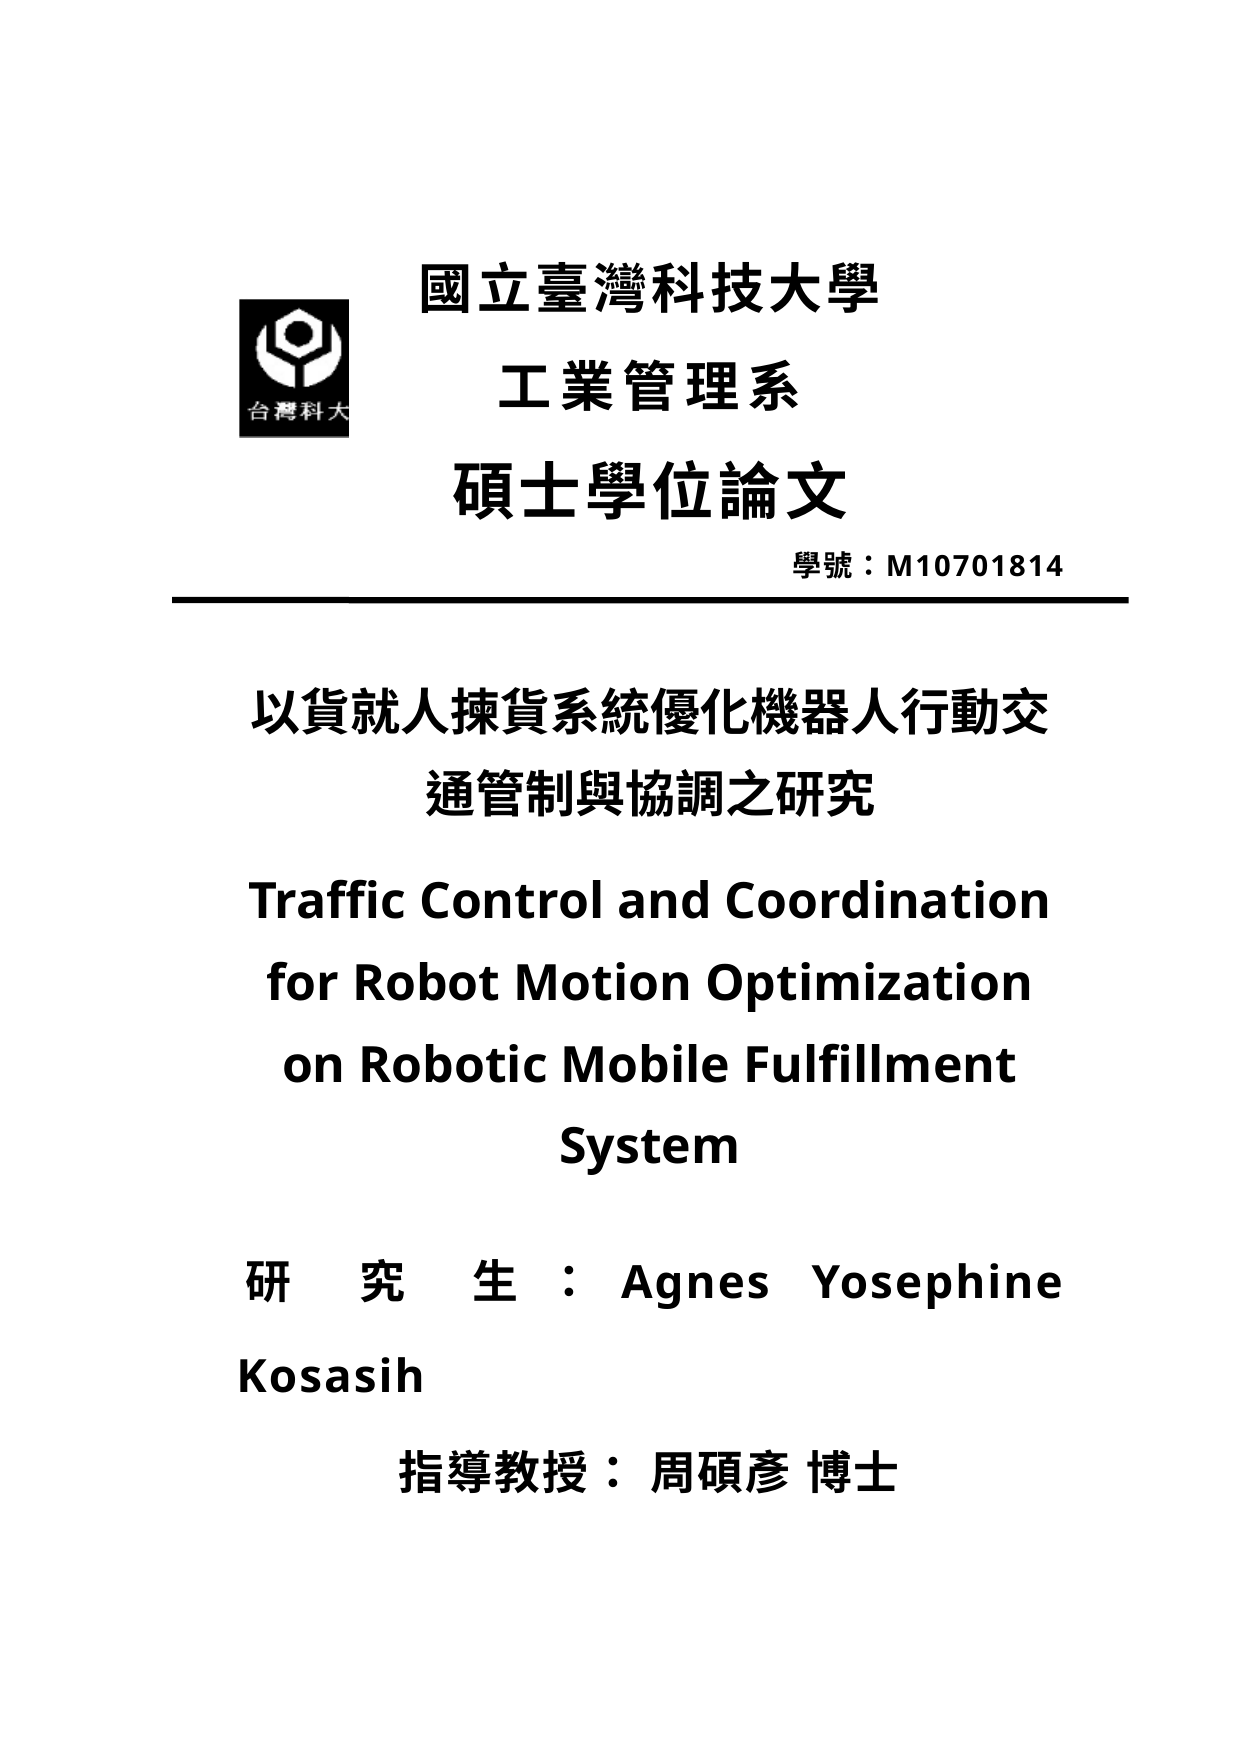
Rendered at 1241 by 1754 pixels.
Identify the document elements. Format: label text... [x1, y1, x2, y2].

text 學號：M10701814 [236, 545, 1063, 585]
text 研 究 生：Agnes Yosephine Kosasih [236, 1249, 1063, 1406]
text 國立臺灣科技大學 [236, 250, 1063, 324]
text 以貨就人揀貨系統優化機器人行動交通管制與協調之研究 [236, 677, 1063, 827]
text Traffic Control and Coordination for Robot Motion Optimization on Robotic Mobile Fulfillment System [236, 865, 1063, 1178]
text 碩士學位論文 [236, 448, 1063, 533]
text 工業管理系 [349, 349, 1063, 423]
text 指導教授： 周碩彥 博士 [236, 1437, 1063, 1503]
